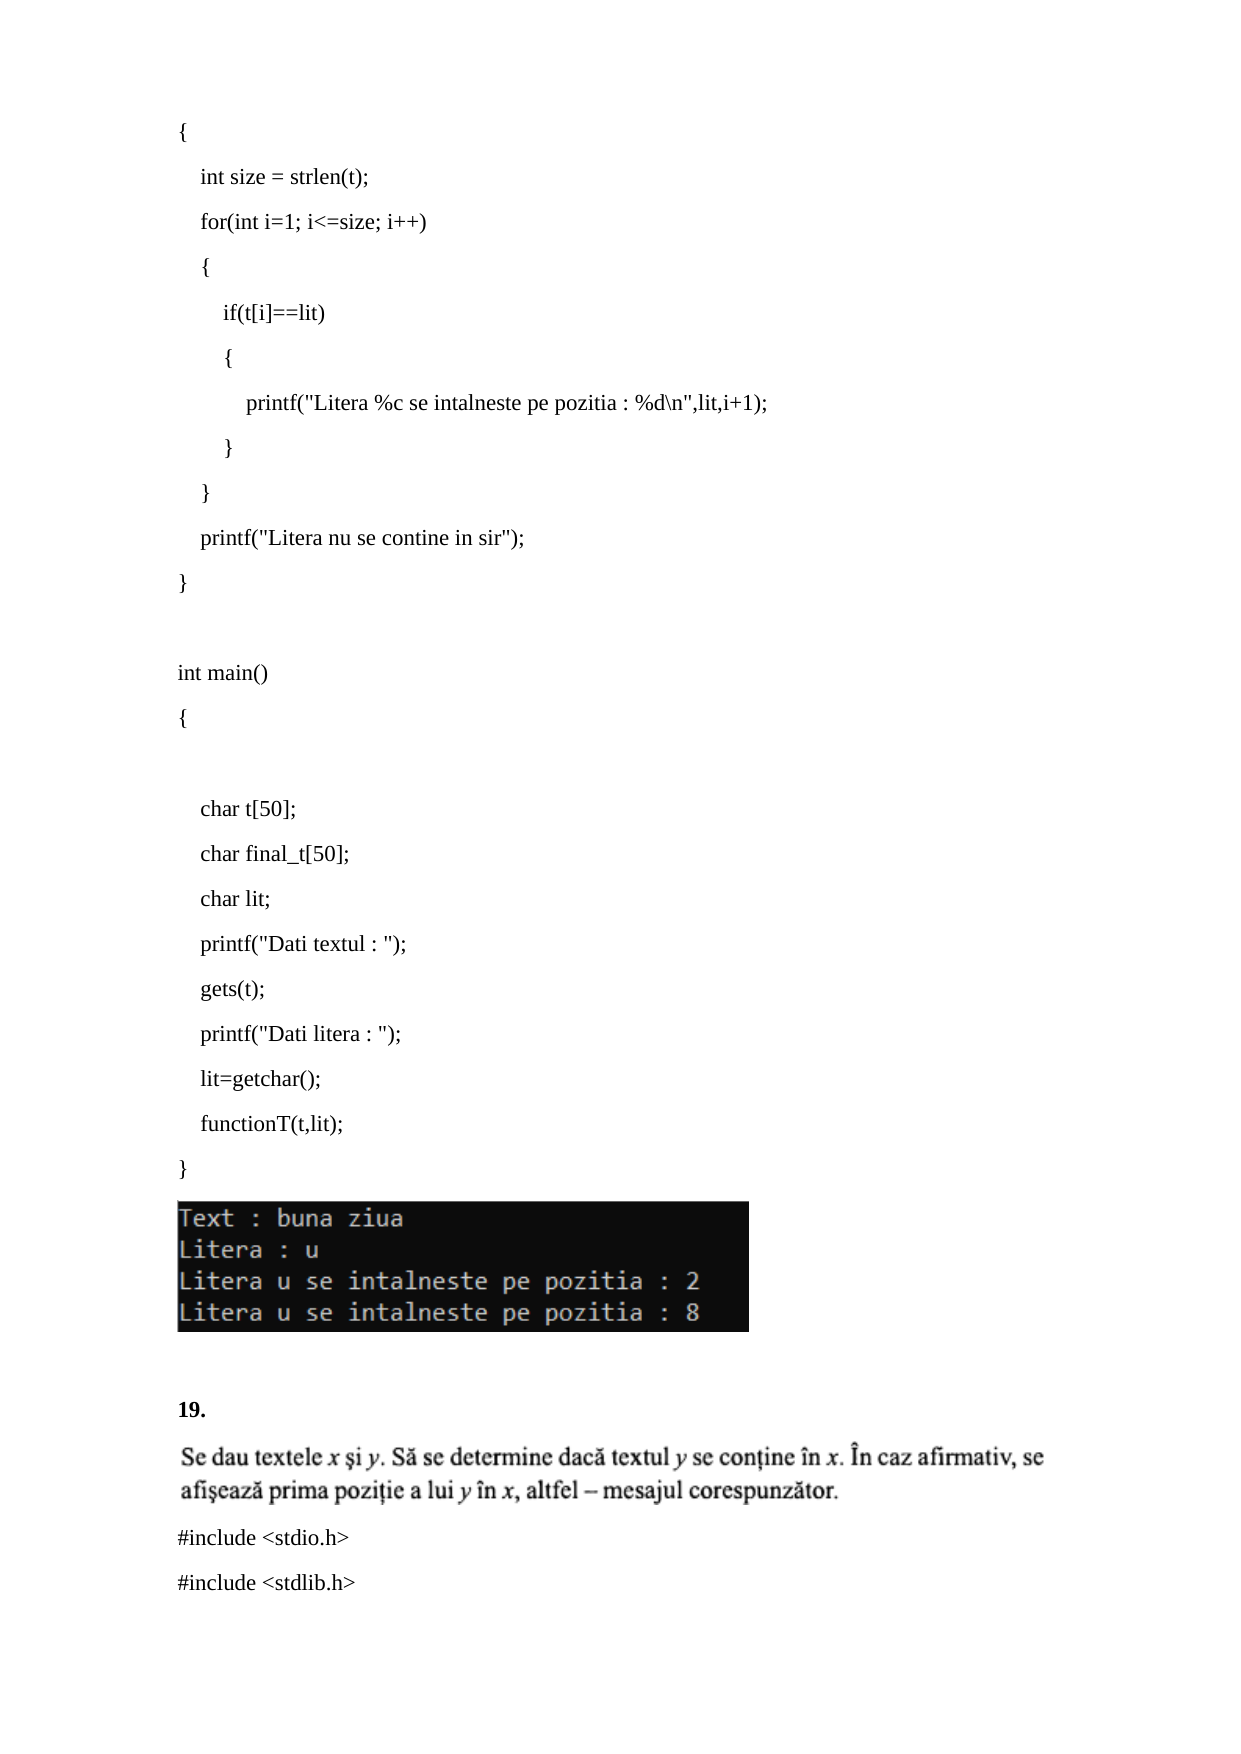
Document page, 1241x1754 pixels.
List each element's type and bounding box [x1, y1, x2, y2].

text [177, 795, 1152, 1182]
picture [177, 1441, 1049, 1505]
picture [177, 1200, 749, 1332]
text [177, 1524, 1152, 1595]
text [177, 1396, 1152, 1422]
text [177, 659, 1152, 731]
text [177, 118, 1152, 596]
